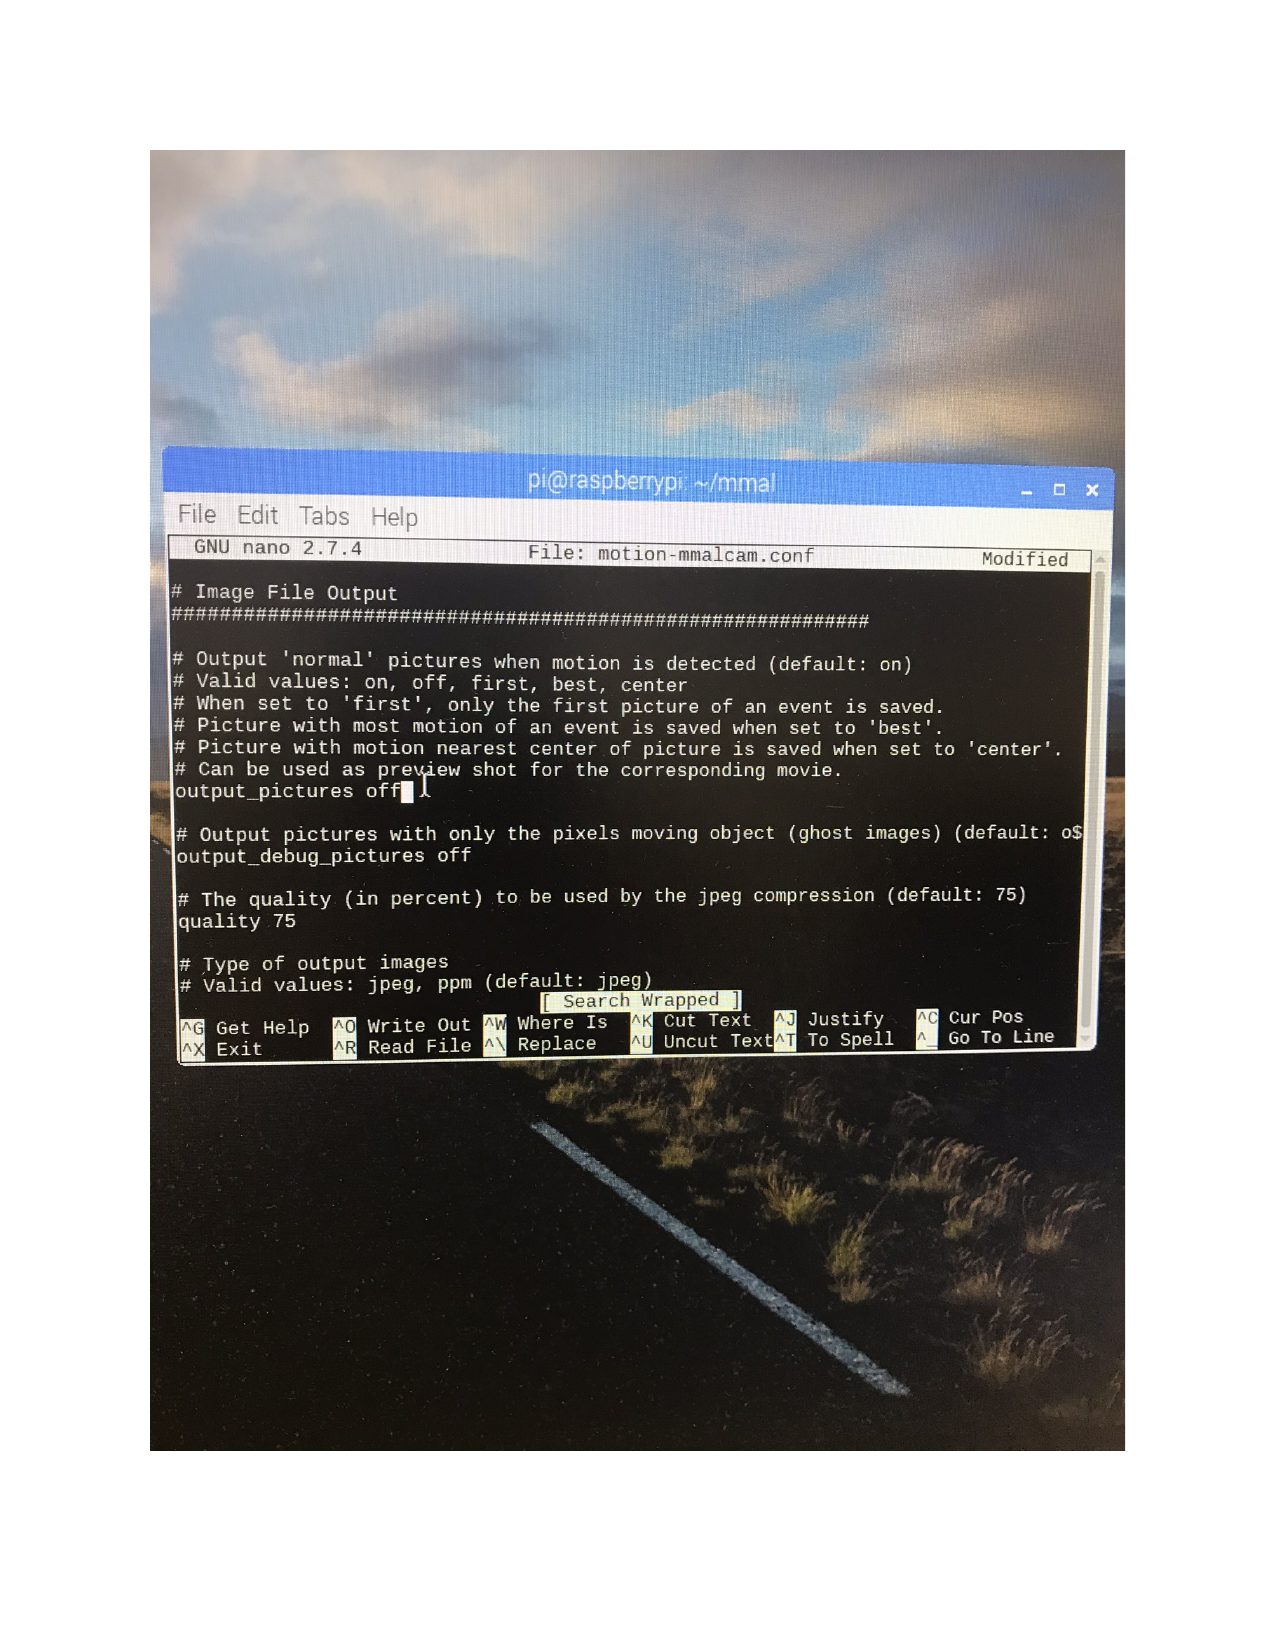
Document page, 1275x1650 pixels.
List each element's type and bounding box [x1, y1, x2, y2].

picture [150, 150, 1125, 1451]
